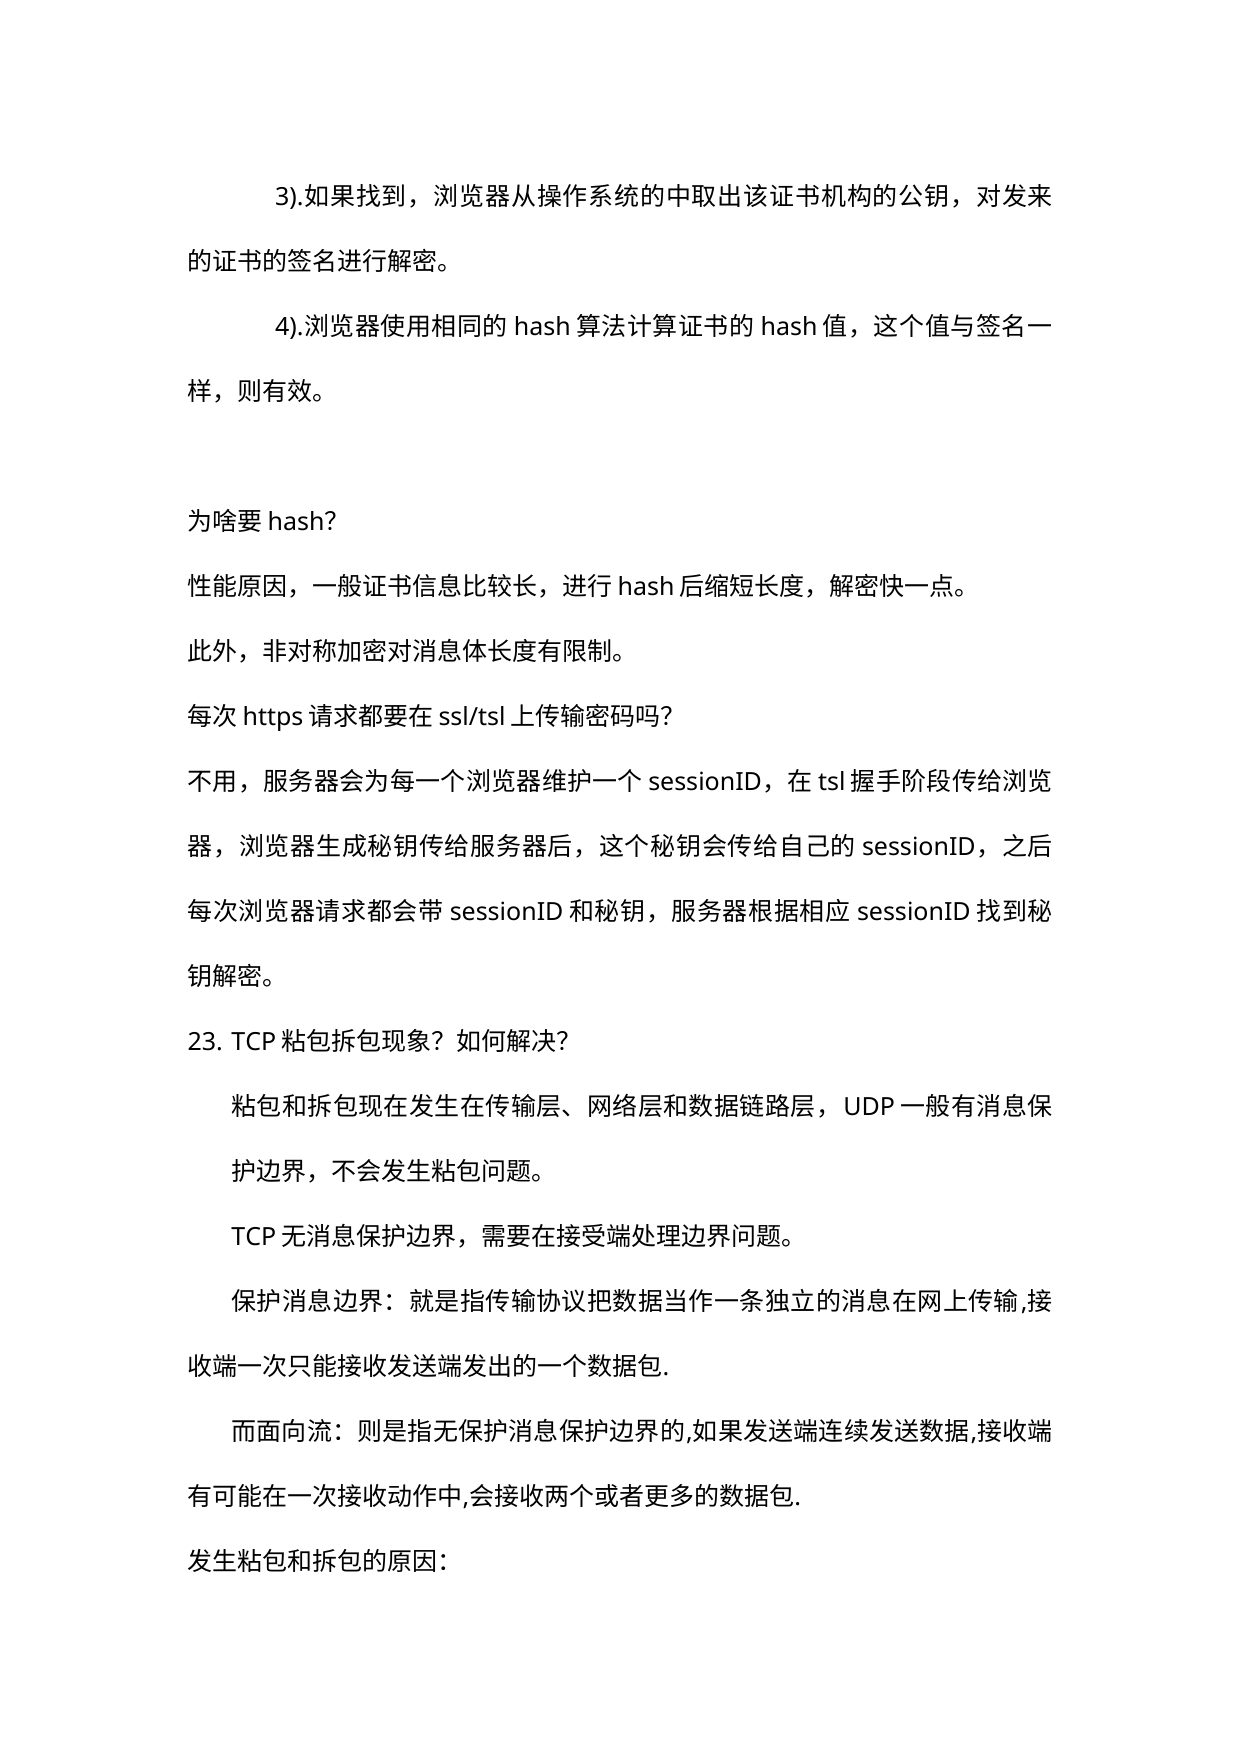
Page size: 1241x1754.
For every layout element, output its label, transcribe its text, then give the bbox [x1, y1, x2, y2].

list 粘包和拆包现在发生在传输层、网络层和数据链路层，UDP一般有消息保护边界，不会发生粘包问题。 [231, 1072, 1053, 1202]
text 保护消息边界：就是指传输协议把数据当作一条独立的消息在网上传输,接收端一次只能接收发送端发出的一个数据包. [187, 1267, 1053, 1397]
text 3).如果找到，浏览器从操作系统的中取出该证书机构的公钥，对发来的证书的签名进行解密。 [187, 162, 1053, 292]
text 每次https请求都要在ssl/tsl上传输密码吗？ [187, 682, 1053, 747]
text 为啥要hash？ [187, 487, 1053, 552]
text 此外，非对称加密对消息体长度有限制。 [187, 617, 1053, 682]
list TCP无消息保护边界，需要在接受端处理边界问题。 [231, 1202, 1053, 1267]
list TCP粘包拆包现象？如何解决？ [187, 1007, 1053, 1072]
text 而面向流：则是指无保护消息保护边界的,如果发送端连续发送数据,接收端有可能在一次接收动作中,会接收两个或者更多的数据包. [187, 1397, 1053, 1527]
text 性能原因，一般证书信息比较长，进行hash后缩短长度，解密快一点。 [187, 552, 1053, 617]
text 不用，服务器会为每一个浏览器维护一个sessionID，在tsl握手阶段传给浏览器，浏览器生成秘钥传给服务器后，这个秘钥会传给自己的sessionID，之后每次浏览器请求都会带sessionID和秘钥，服务器根据相应sessionID找到秘钥解密。 [187, 747, 1053, 1007]
text 4).浏览器使用相同的hash算法计算证书的hash值，这个值与签名一样，则有效。 [187, 292, 1053, 422]
text 发生粘包和拆包的原因： [187, 1527, 1053, 1592]
